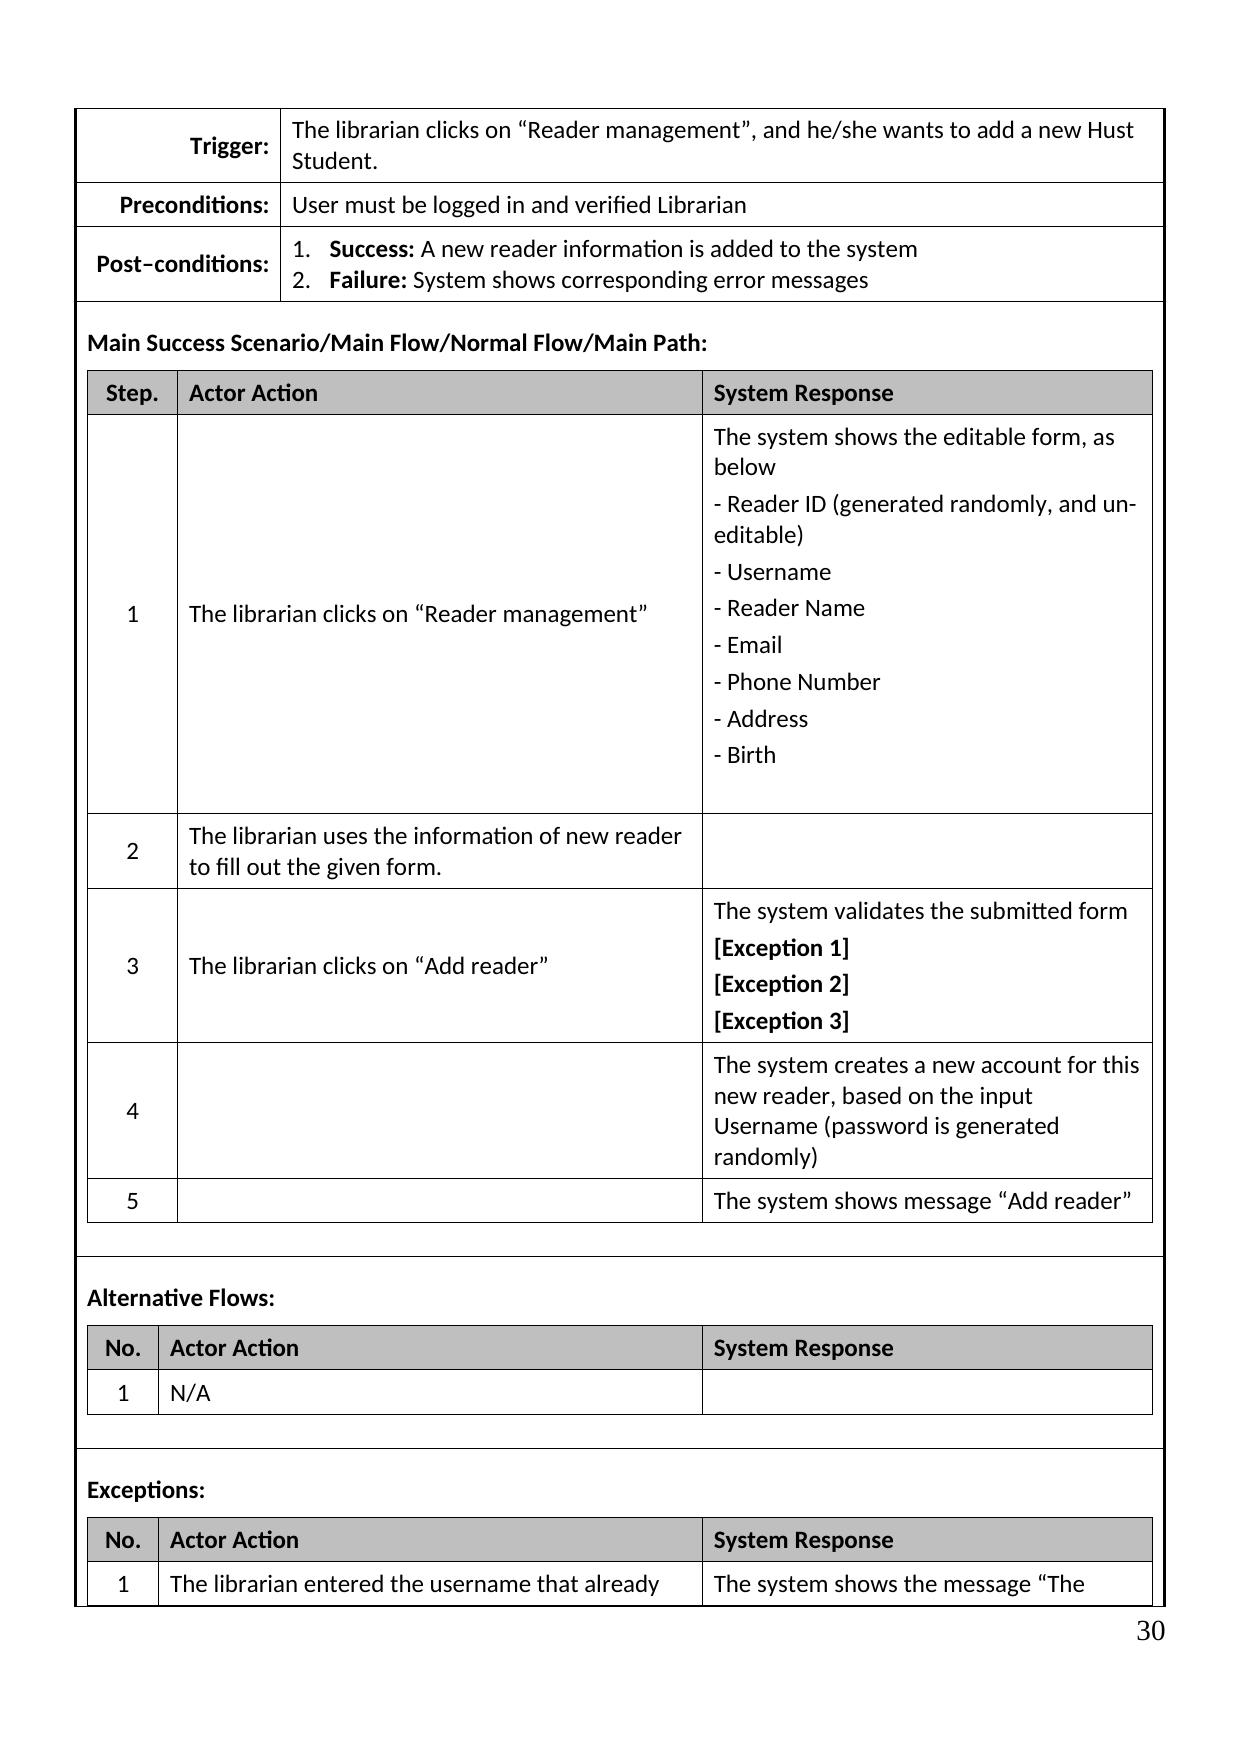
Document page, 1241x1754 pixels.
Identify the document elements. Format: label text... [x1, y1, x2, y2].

table_cell User must be logged in and verified Librarian [281, 183, 1163, 226]
table_cell Alternative Flows: [77, 1257, 1163, 1448]
table_cell Success: A new reader information is added to the system Failure: System shows corresponding error messages [281, 227, 1163, 301]
table_cell Exceptions: [77, 1449, 1163, 1606]
table_cell Post–conditions: [77, 227, 280, 301]
table_cell Main Success Scenario/Main Flow/Normal Flow/Main Path: [77, 302, 1163, 1256]
table_cell The librarian clicks on “Reader management”, and he/she wants to add a new Hust Student. [281, 109, 1163, 182]
table_cell Trigger: [77, 109, 280, 182]
table_cell Preconditions: [77, 183, 280, 226]
